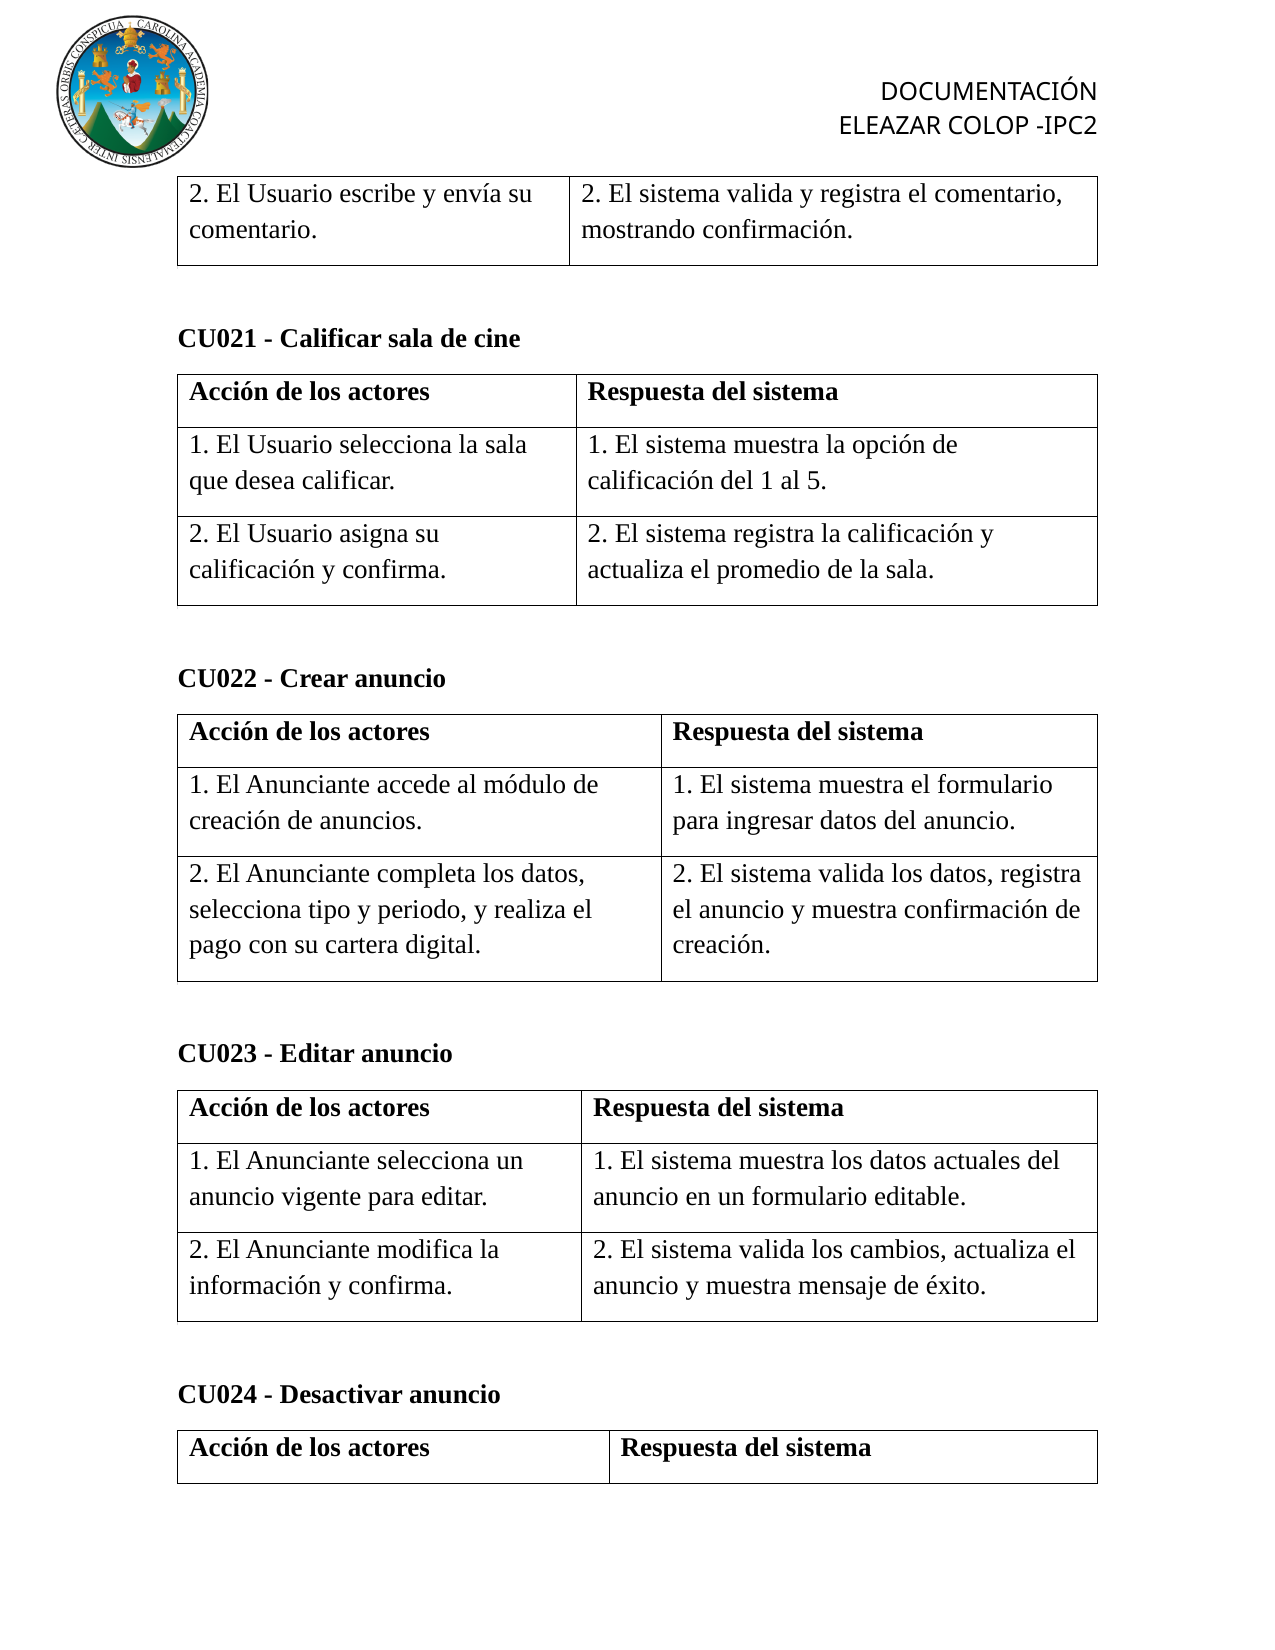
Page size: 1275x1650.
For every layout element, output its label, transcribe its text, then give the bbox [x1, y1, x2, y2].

table_cell 2. El Usuario escribe y envía su comentario. [178, 177, 569, 265]
table_header Acción de los actores [178, 375, 576, 427]
table_cell 1. El sistema muestra el formulario para ingresar datos del anuncio. [662, 768, 1097, 856]
table_cell 2. El sistema valida los datos, registra el anuncio y muestra confirmación de creación. [662, 857, 1097, 981]
text CU024 - Desactivar anuncio [177, 1378, 1098, 1409]
table_header Acción de los actores [178, 1431, 609, 1483]
picture [56, 15, 209, 168]
table_header Respuesta del sistema [582, 1091, 1097, 1143]
text CU021 - Calificar sala de cine [177, 322, 1098, 353]
table_cell 2. El Anunciante completa los datos, selecciona tipo y periodo, y realiza el pago con su cartera digital. [178, 857, 661, 981]
table_cell 1. El Anunciante selecciona un anuncio vigente para editar. [178, 1144, 581, 1232]
table_cell 1. El sistema muestra la opción de calificación del 1 al 5. [577, 428, 1097, 516]
text CU023 - Editar anuncio [177, 1038, 1098, 1069]
table_cell 2. El Usuario asigna su calificación y confirma. [178, 517, 576, 605]
table_header Acción de los actores [178, 715, 661, 767]
table_cell 1. El Anunciante accede al módulo de creación de anuncios. [178, 768, 661, 856]
table_header Respuesta del sistema [610, 1431, 1097, 1483]
table_cell 2. El Anunciante modifica la información y confirma. [178, 1233, 581, 1321]
table_header Respuesta del sistema [662, 715, 1097, 767]
table_cell 2. El sistema valida y registra el comentario, mostrando confirmación. [570, 177, 1097, 265]
table_header Acción de los actores [178, 1091, 581, 1143]
table_cell 1. El Usuario selecciona la sala que desea calificar. [178, 428, 576, 516]
text CU022 - Crear anuncio [177, 662, 1098, 693]
table_cell 1. El sistema muestra los datos actuales del anuncio en un formulario editable. [582, 1144, 1097, 1232]
table_cell 2. El sistema registra la calificación y actualiza el promedio de la sala. [577, 517, 1097, 605]
table_header Respuesta del sistema [577, 375, 1097, 427]
table_cell 2. El sistema valida los cambios, actualiza el anuncio y muestra mensaje de éxito. [582, 1233, 1097, 1321]
